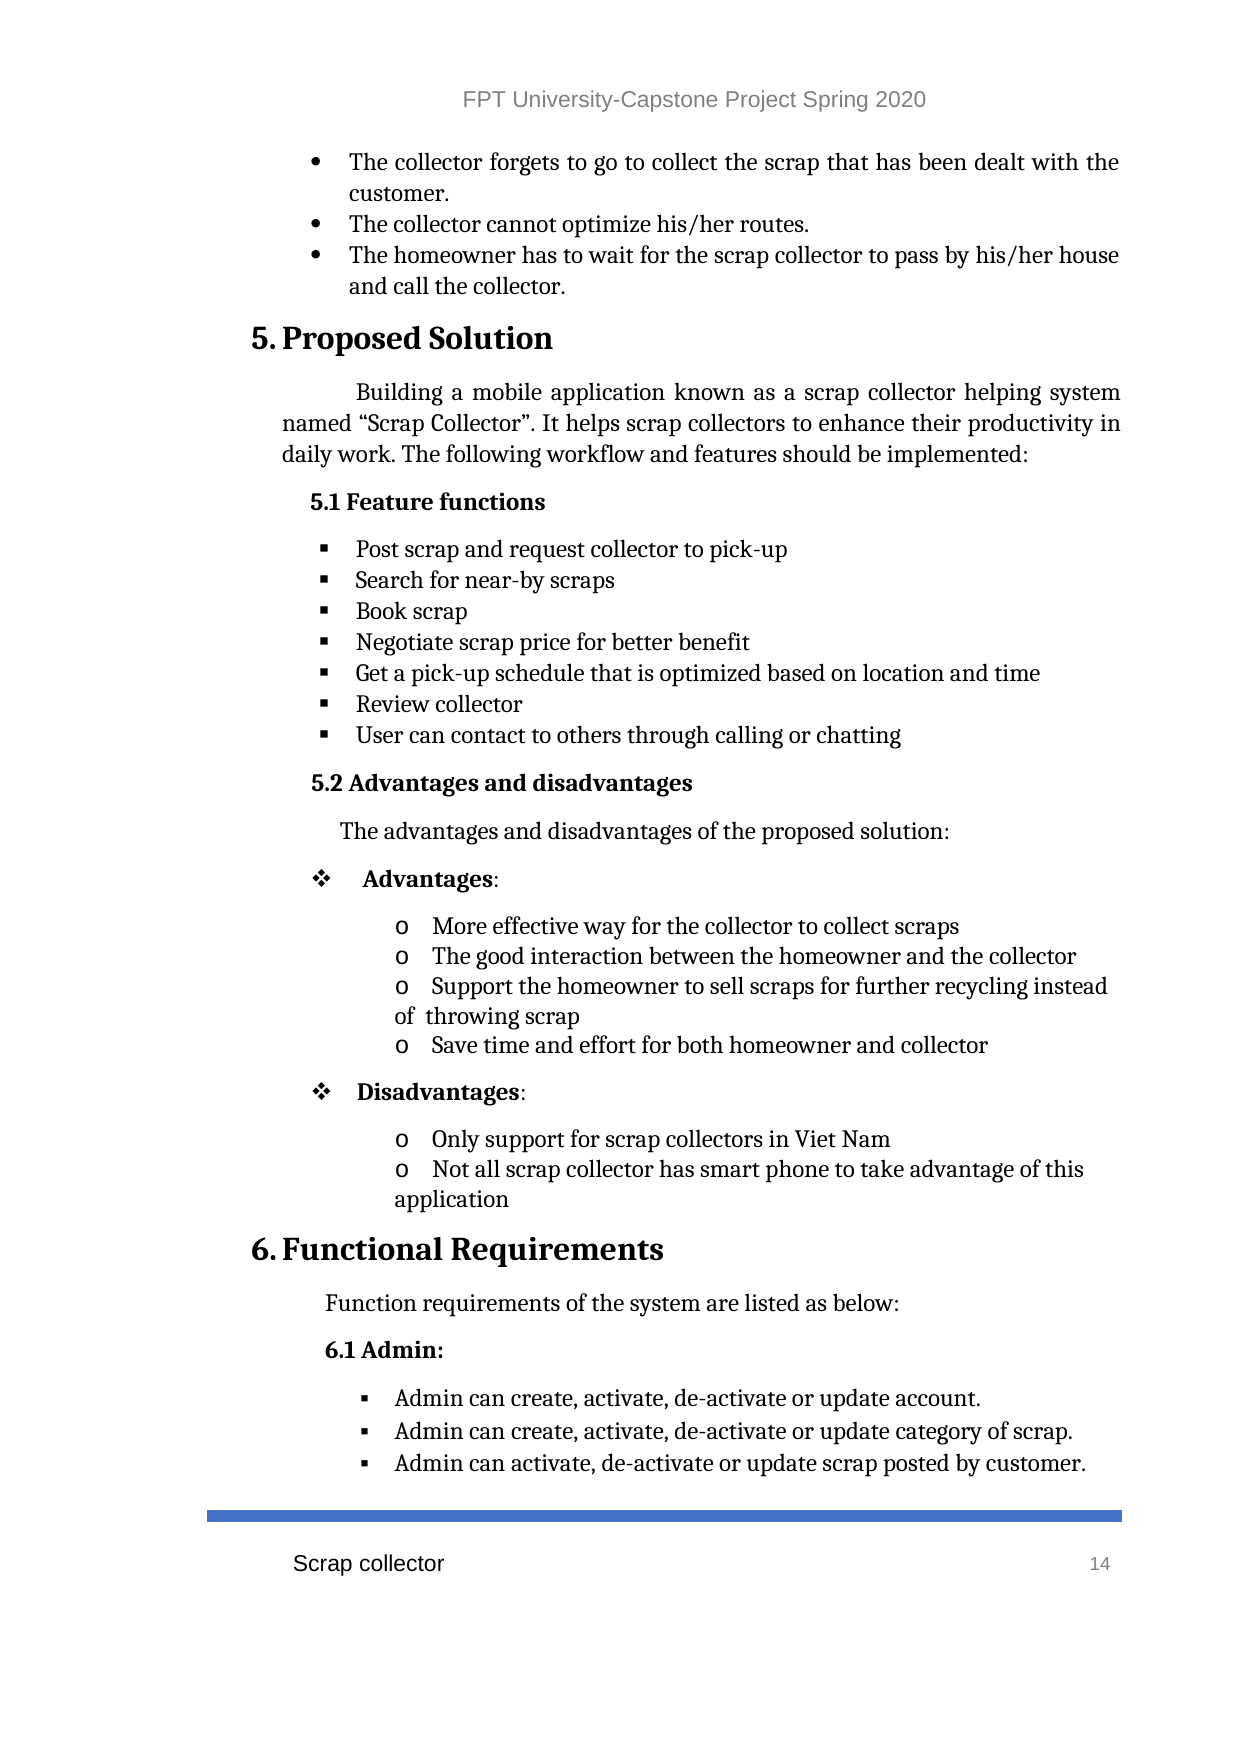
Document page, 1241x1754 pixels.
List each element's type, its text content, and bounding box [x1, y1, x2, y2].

list Review collector [318, 690, 1122, 719]
list Admin can create, activate, de-activate or update category of scrap. [357, 1417, 1120, 1447]
text 6.1 Admin: [325, 1336, 1120, 1365]
subtitle 5.1 Feature functions [310, 487, 1122, 516]
list User can contact to others through calling or chatting [318, 721, 1122, 750]
list Support the homeowner to sell scraps for further recycling instead of throwing scrap [394, 972, 1122, 1031]
text The advantages and disadvantages of the proposed solution: [266, 817, 1120, 846]
list Advantages: [310, 864, 1052, 893]
list More effective way for the collector to collect scraps [394, 912, 1122, 942]
subtitle 5.2 Advantages and disadvantages [311, 769, 1122, 798]
list The collector forgets to go to collect the scrap that has been dealt with the customer. [311, 148, 1121, 207]
list Not all scrap collector has smart phone to take advantage of this application [394, 1155, 1122, 1214]
list Post scrap and request collector to pick-up [318, 535, 1122, 564]
text Building a mobile application known as a scrap collector helping system named “Scrap Collector”. It helps scrap collectors to enhance their productivity in daily work. The following workflow and features should be implemented: [282, 378, 1122, 468]
list Negotiate scrap price for better benefit [318, 628, 1122, 657]
list The good interaction between the homeowner and the collector [394, 942, 1122, 972]
list Admin can create, activate, de-activate or update account. [357, 1384, 1120, 1414]
list Admin can activate, de-activate or update scrap posted by customer. [357, 1449, 1120, 1479]
list The homeowner has to wait for the scrap collector to pass by his/her house and call the collector. [311, 241, 1121, 301]
subtitle Functional Requirements [251, 1231, 1122, 1269]
list Get a pick-up schedule that is optimized based on location and time [318, 659, 1122, 688]
list The collector cannot optimize his/her routes. [311, 210, 1121, 238]
subtitle Proposed Solution [251, 319, 1122, 358]
list Save time and effort for both homeowner and collector [394, 1031, 1122, 1061]
list Only support for scrap collectors in Viet Nam [394, 1125, 1122, 1155]
list Search for near-by scraps [318, 566, 1122, 595]
list Disadvantages: [310, 1078, 1052, 1106]
list Book scrap [318, 597, 1122, 626]
text Function requirements of the system are listed as below: [251, 1289, 1120, 1317]
